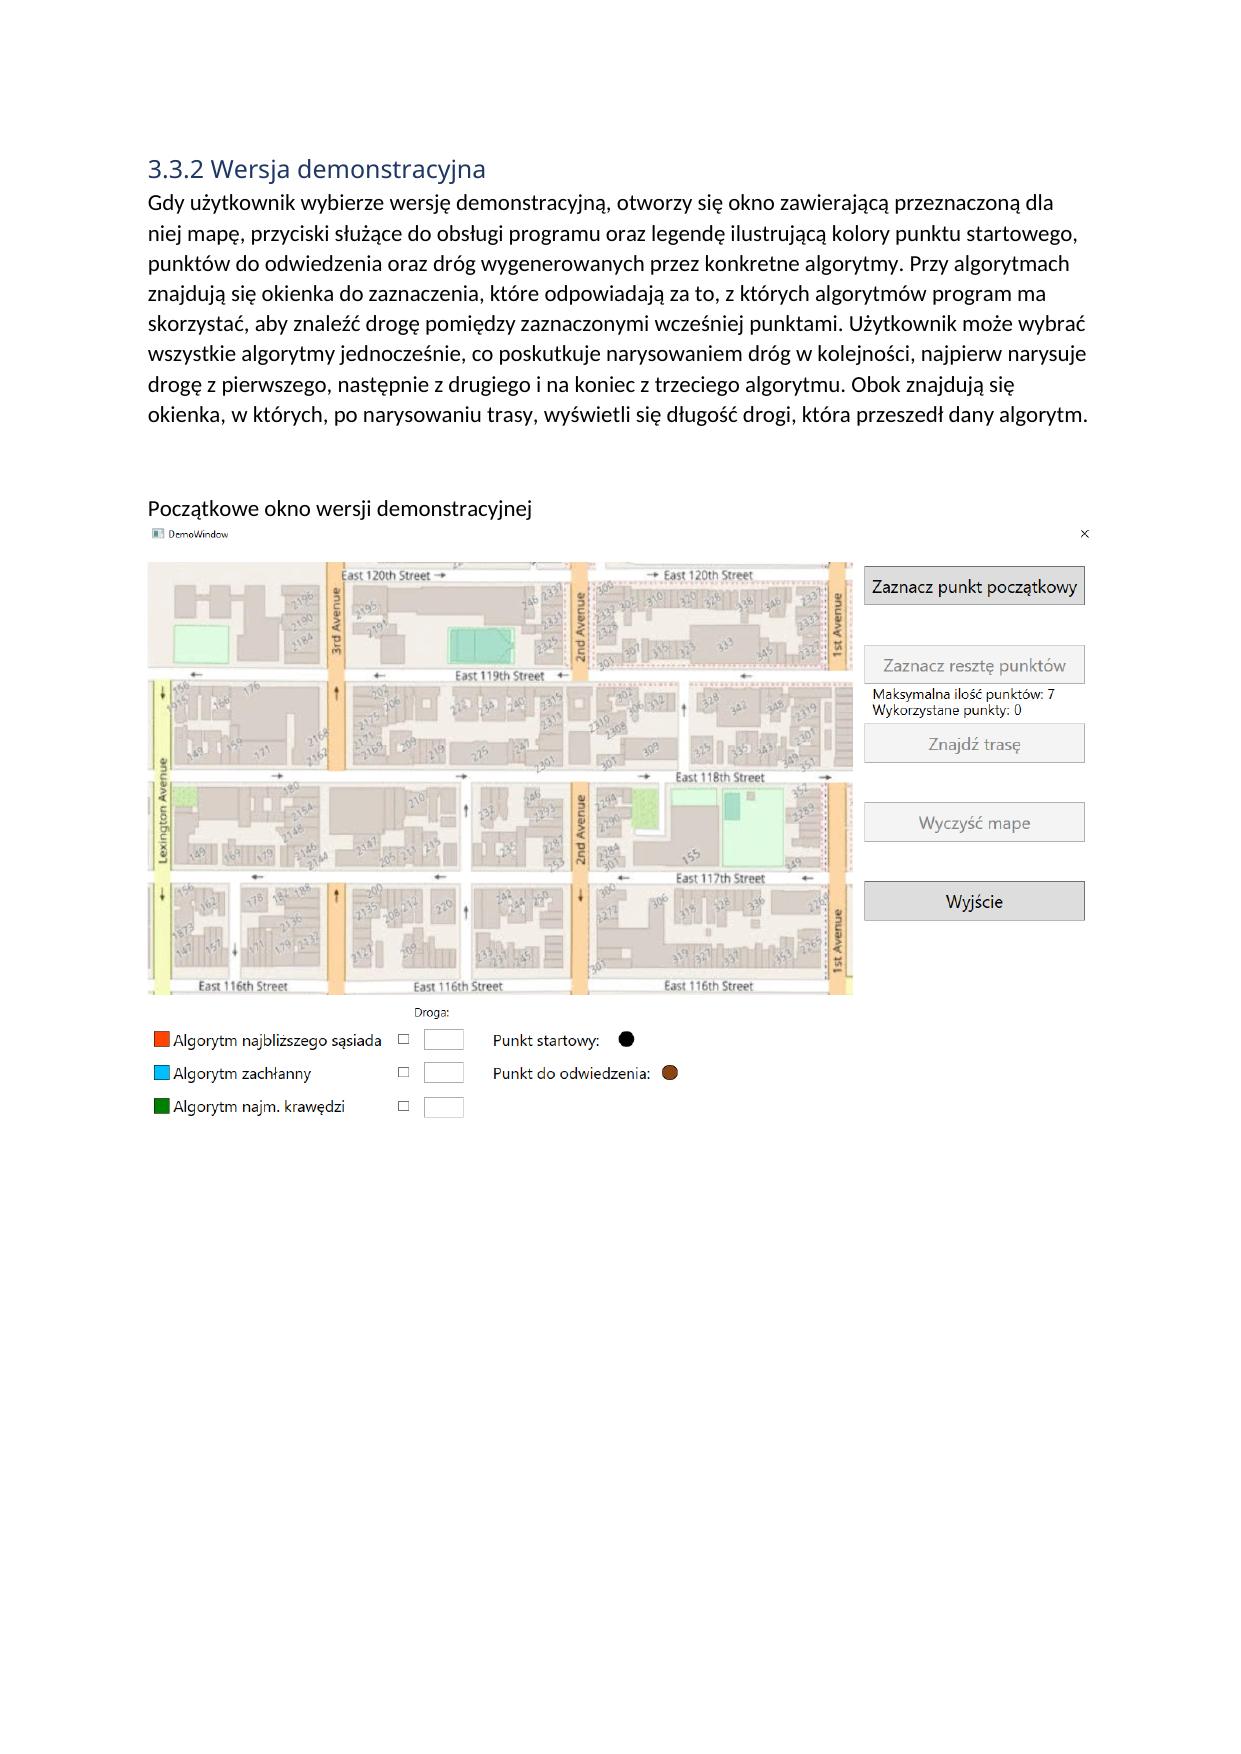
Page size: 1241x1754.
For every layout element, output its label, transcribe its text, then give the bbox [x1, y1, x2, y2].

text Gdy użytkownik wybierze wersję demonstracyjną, otworzy się okno zawierającą przeznaczoną dla niej mapę, przyciski służące do obsługi programu oraz legendę ilustrującą kolory punktu startowego, punktów do odwiedzenia oraz dróg wygenerowanych przez konkretne algorytmy. Przy algorytmach znajdują się okienka do zaznaczenia, które odpowiadają za to, z których algorytmów program ma skorzystać, aby znaleźć drogę pomiędzy zaznaczonymi wcześniej punktami. Użytkownik może wybrać wszystkie algorytmy jednocześnie, co poskutkuje narysowaniem dróg w kolejności, najpierw narysuje drogę z pierwszego, następnie z drugiego i na koniec z trzeciego algorytmu. Obok znajdują się okienka, w których, po narysowaniu trasy, wyświetli się długość drogi, która przeszedł dany algorytm. [148, 188, 1093, 428]
text Początkowe okno wersji demonstracyjnej [148, 494, 1093, 523]
picture [147, 523, 1093, 1143]
subtitle 3.3.2 Wersja demonstracyjna [148, 152, 1093, 186]
